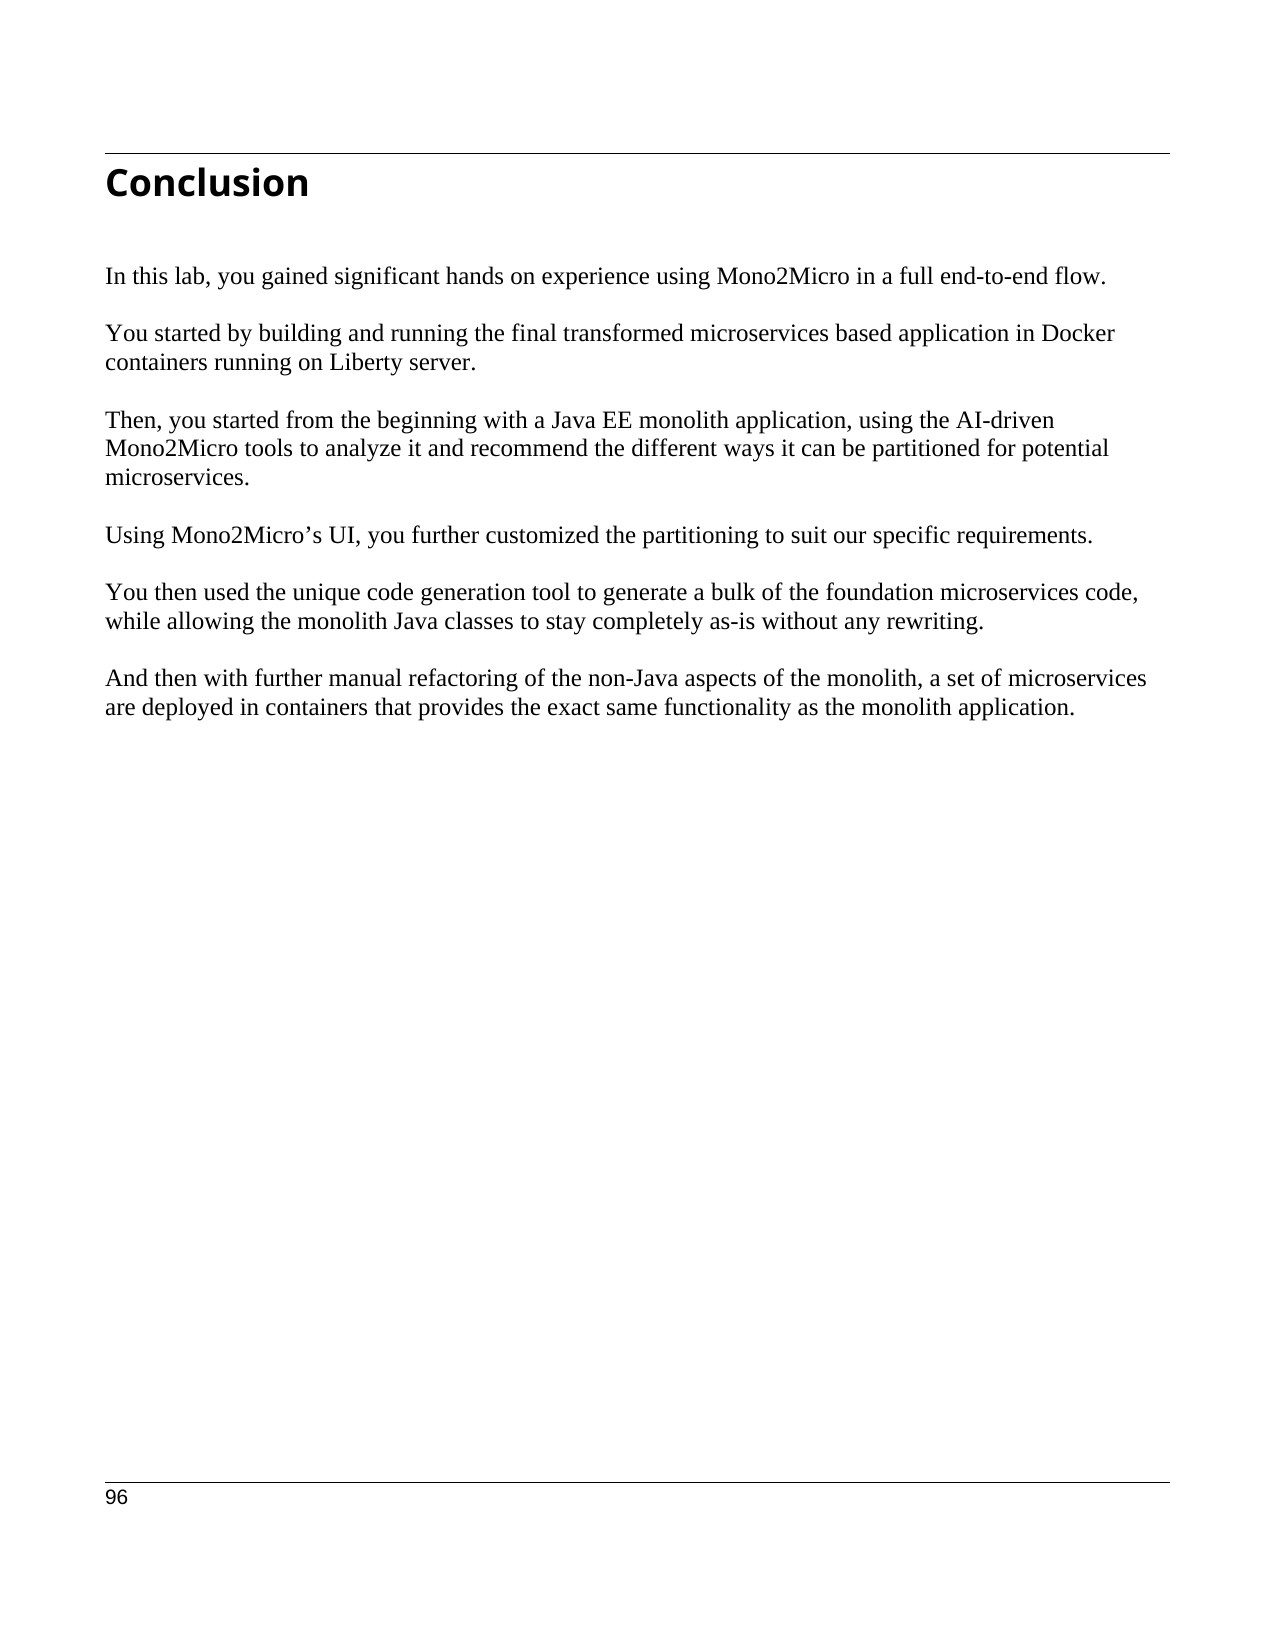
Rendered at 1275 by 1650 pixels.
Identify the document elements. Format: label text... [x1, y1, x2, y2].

text In this lab, you gained significant hands on experience using Mono2Micro in a full end-to-end flow. [105, 261, 1170, 290]
subtitle Conclusion [105, 154, 1170, 207]
text You then used the unique code generation tool to generate a bulk of the foundation microservices code, while allowing the monolith Java classes to stay completely as-is without any rewriting. [105, 577, 1170, 635]
text Using Mono2Micro’s UI, you further customized the partitioning to suit our specific requirements. [105, 520, 1170, 548]
text You started by building and running the final transformed microservices based application in Docker containers running on Liberty server. [105, 318, 1170, 376]
text And then with further manual refactoring of the non-Java aspects of the monolith, a set of microservices are deployed in containers that provides the exact same functionality as the monolith application. [105, 663, 1170, 721]
text Then, you started from the beginning with a Java EE monolith application, using the AI-driven Mono2Micro tools to analyze it and recommend the different ways it can be partitioned for potential microservices. [105, 405, 1170, 491]
